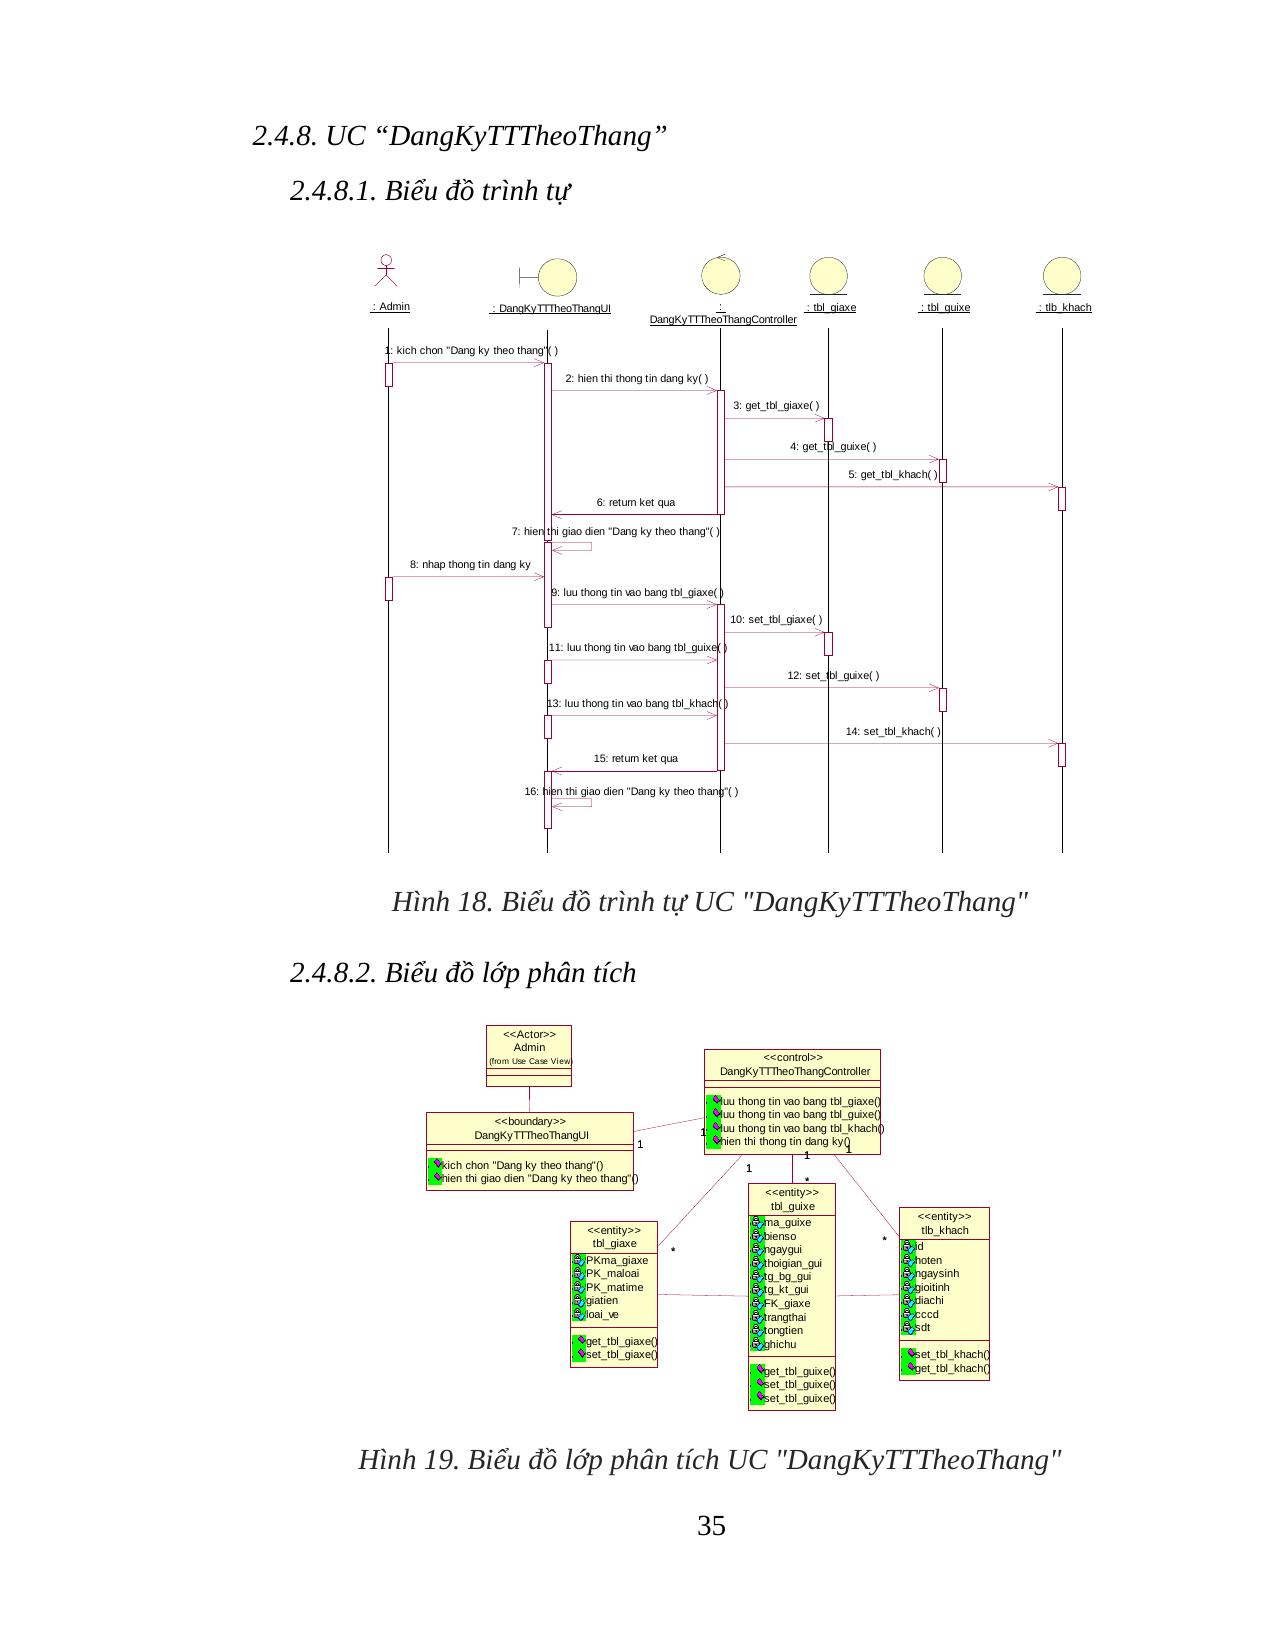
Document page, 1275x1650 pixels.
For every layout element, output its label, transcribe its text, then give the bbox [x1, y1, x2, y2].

text Hình 18. Biểu đồ trình tự UC "DangKyTTTheoThang" [266, 884, 1157, 918]
text Hình 19. Biểu đồ lớp phân tích UC "DangKyTTTheoThang" [266, 1442, 1157, 1476]
subtitle Biểu đồ trình tự [290, 173, 1157, 206]
subtitle Biểu đồ lớp phân tích [290, 956, 1157, 989]
subtitle UC “DangKyTTTheoThang” [252, 118, 1157, 152]
